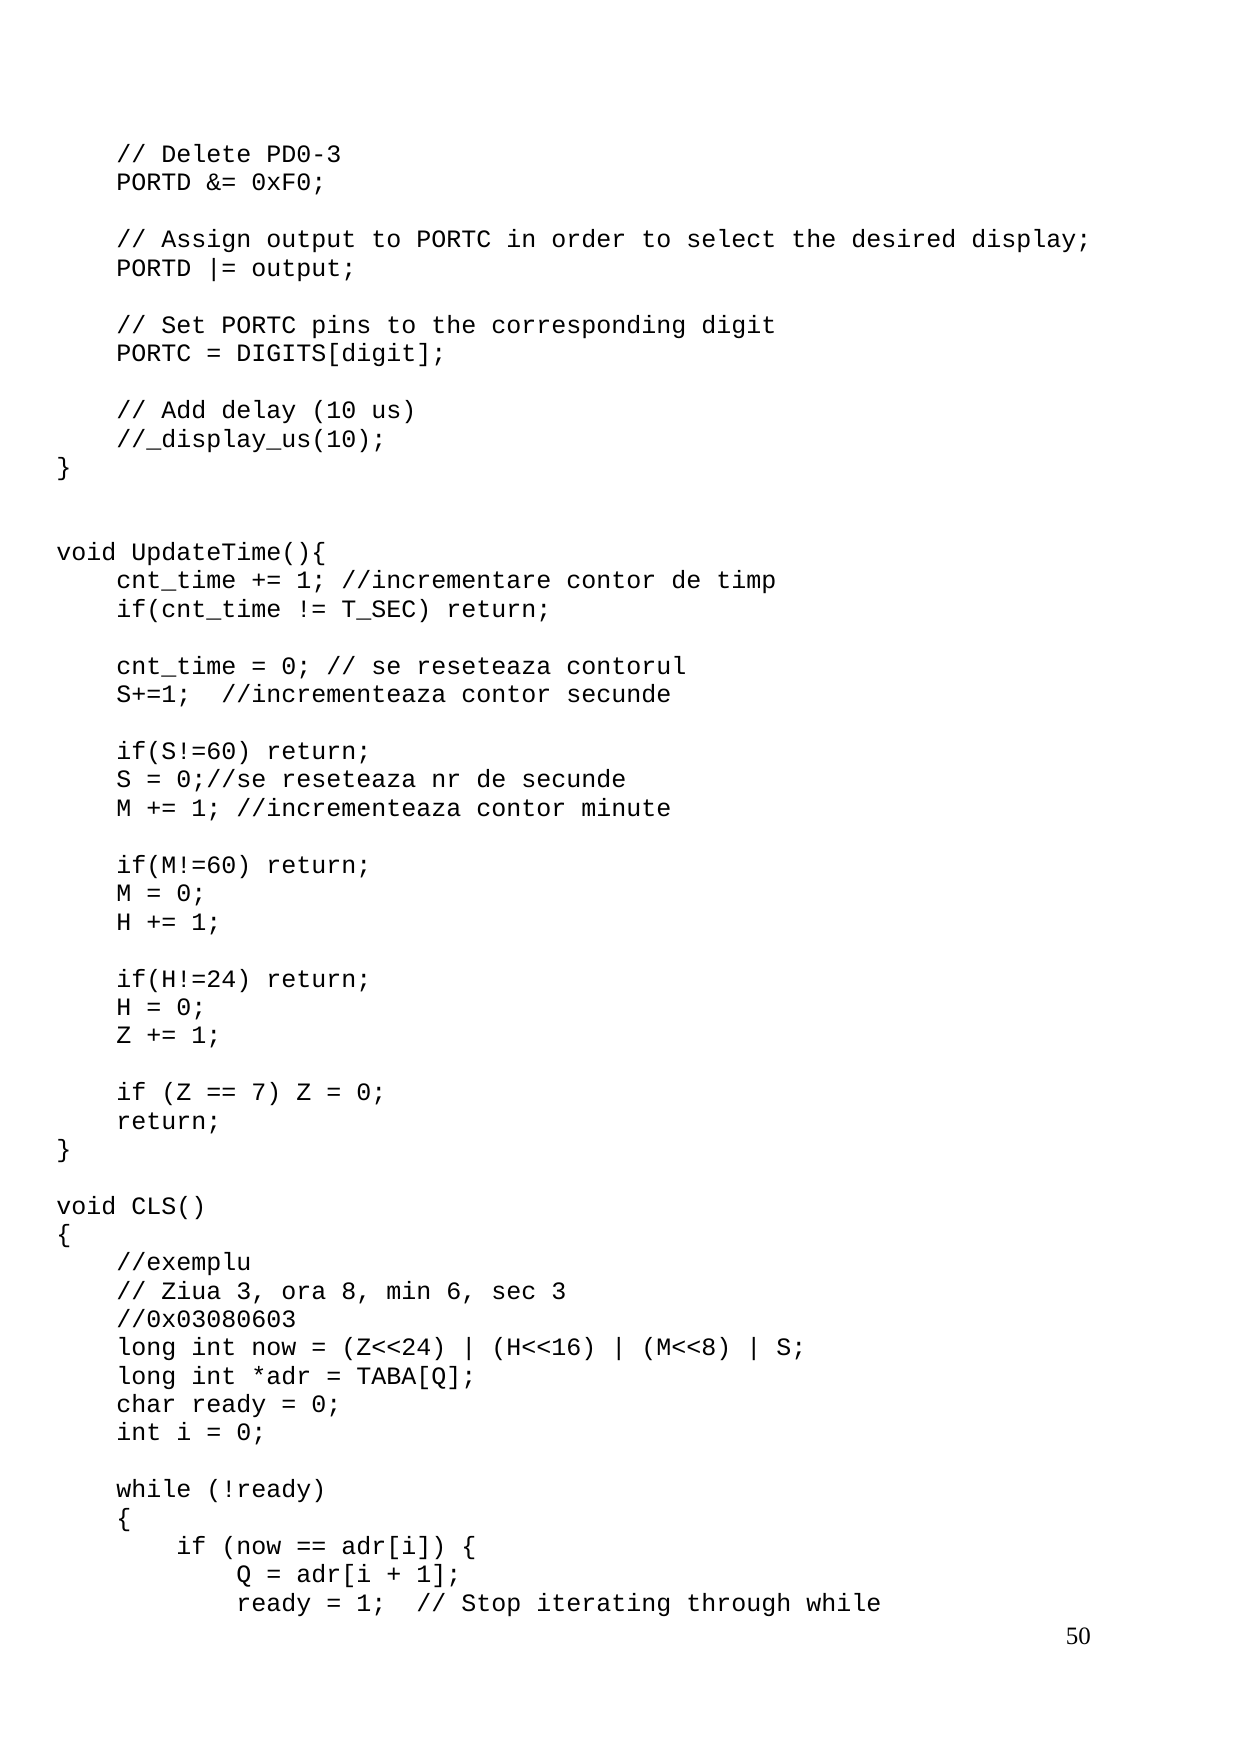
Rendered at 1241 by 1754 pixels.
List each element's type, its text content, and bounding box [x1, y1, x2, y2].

text // Add delay (10 us) [56, 398, 1182, 426]
text H += 1; [56, 909, 1182, 937]
text } [56, 454, 1182, 483]
text void UpdateTime(){ [56, 539, 1182, 568]
text M += 1; //incrementeaza contor minute [56, 795, 1182, 824]
text Q = adr[i + 1]; [56, 1562, 1182, 1590]
text // Set PORTC pins to the corresponding digit [56, 312, 1182, 341]
text PORTC = DIGITS[digit]; [56, 341, 1182, 369]
text // Ziua 3, ora 8, min 6, sec 3 [56, 1278, 1182, 1307]
text //_display_us(10); [56, 426, 1182, 454]
text S+=1; //incrementeaza contor secunde [56, 682, 1182, 710]
text while (!ready) [56, 1477, 1182, 1505]
text // Assign output to PORTC in order to select the desired display; [56, 227, 1182, 255]
text } [56, 1137, 1182, 1165]
text char ready = 0; [56, 1392, 1182, 1420]
text PORTD &= 0xF0; [56, 170, 1182, 198]
text ready = 1; // Stop iterating through while [56, 1590, 1182, 1619]
text if (now == adr[i]) { [56, 1534, 1182, 1562]
text cnt_time = 0; // se reseteaza contorul [56, 653, 1182, 682]
text cnt_time += 1; //incrementare contor de timp [56, 568, 1182, 596]
text PORTD |= output; [56, 255, 1182, 284]
text { [56, 1505, 1182, 1534]
text if(H!=24) return; [56, 966, 1182, 994]
text long int now = (Z<<24) | (H<<16) | (M<<8) | S; [56, 1335, 1182, 1363]
text if(M!=60) return; [56, 852, 1182, 881]
text M = 0; [56, 881, 1182, 909]
text H = 0; [56, 994, 1182, 1023]
text long int *adr = TABA[Q]; [56, 1363, 1182, 1392]
text Z += 1; [56, 1023, 1182, 1051]
text //exemplu [56, 1250, 1182, 1278]
text int i = 0; [56, 1420, 1182, 1448]
text S = 0;//se reseteaza nr de secunde [56, 767, 1182, 795]
text if(S!=60) return; [56, 739, 1182, 767]
text void CLS() [56, 1193, 1182, 1222]
text // Delete PD0-3 [56, 142, 1182, 170]
text { [56, 1222, 1182, 1250]
text return; [56, 1108, 1182, 1137]
text if(cnt_time != T_SEC) return; [56, 596, 1182, 624]
text //0x03080603 [56, 1307, 1182, 1335]
text if (Z == 7) Z = 0; [56, 1080, 1182, 1108]
